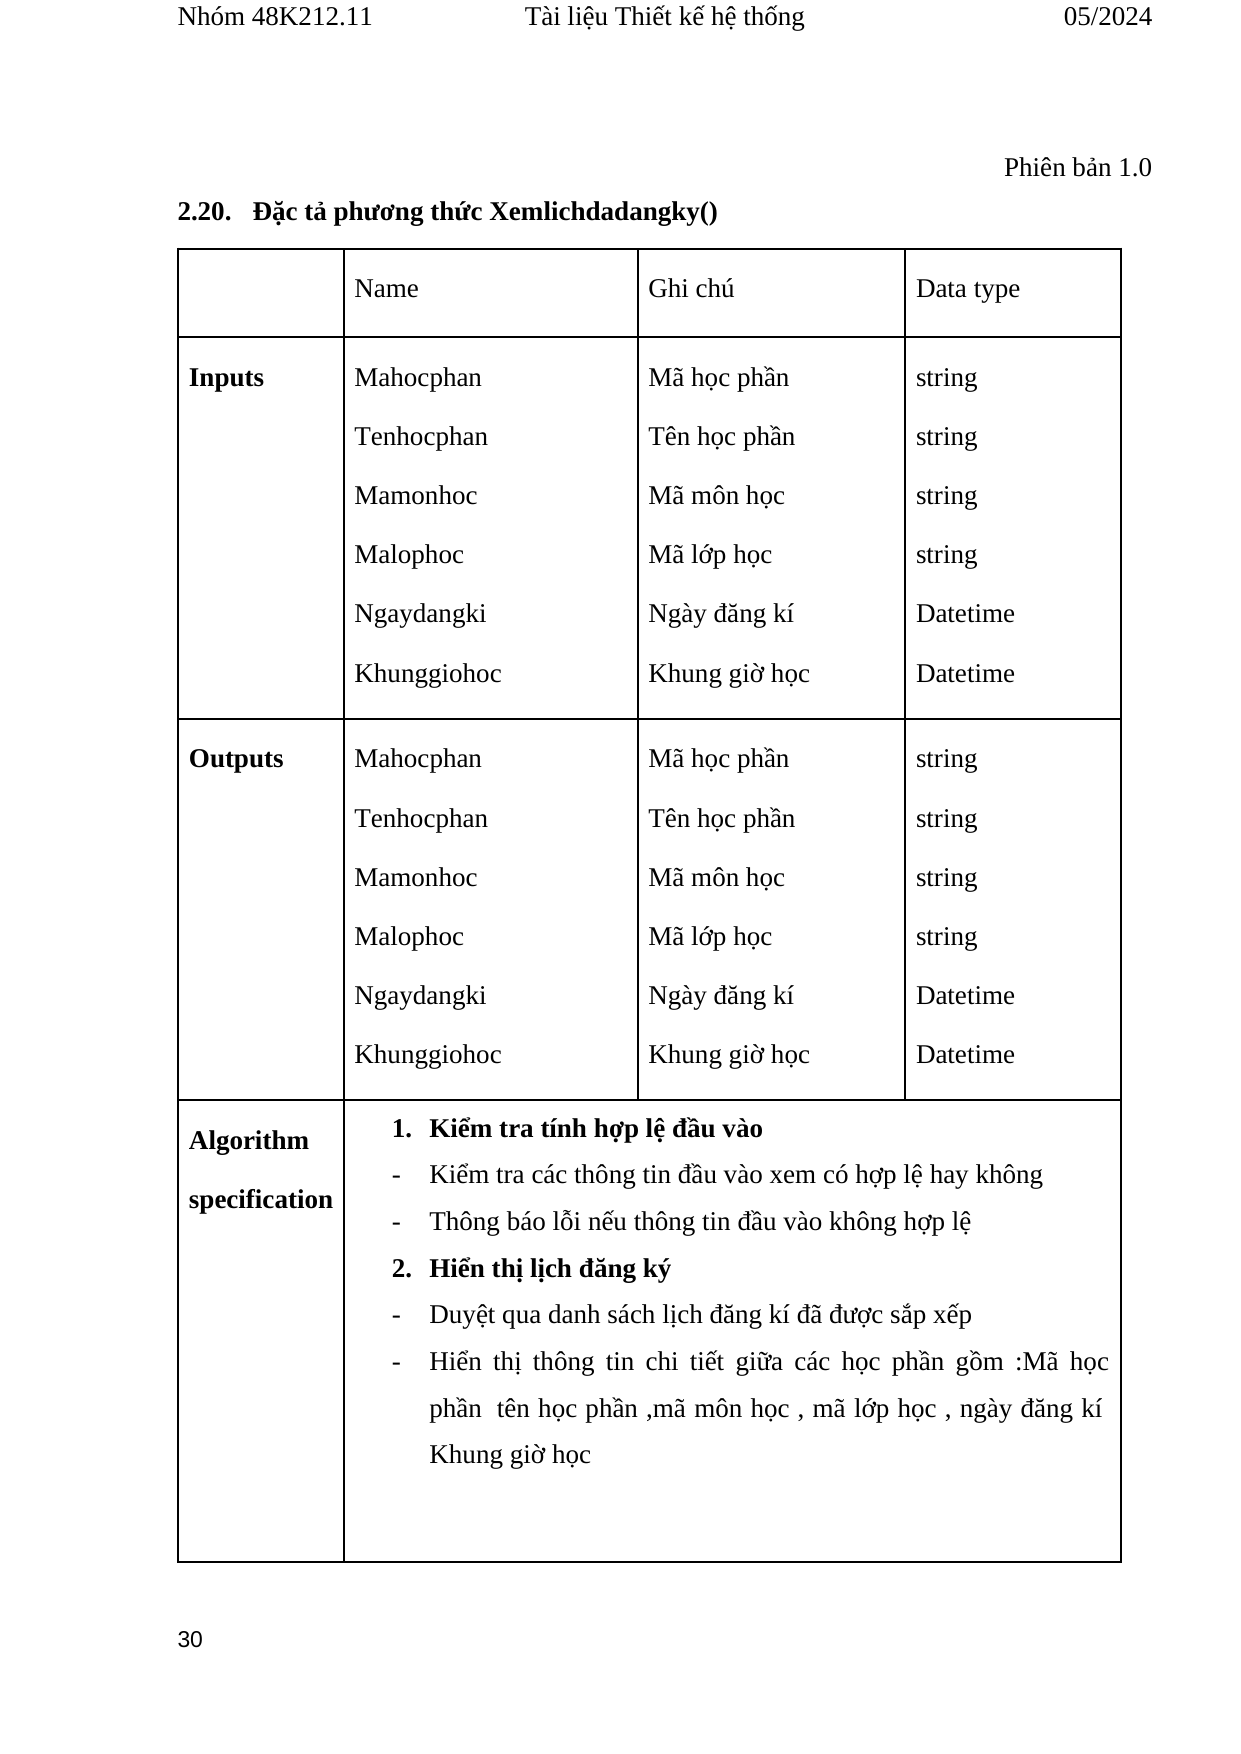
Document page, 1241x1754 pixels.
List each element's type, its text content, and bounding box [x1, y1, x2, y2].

table_cell Algorithm specification [179, 1101, 343, 1561]
table_cell Inputs [179, 338, 343, 718]
table_cell Outputs [179, 720, 343, 1099]
table_header Data type [906, 250, 1120, 336]
table_cell Mahocphan Tenhocphan Mamonhoc Malophoc Ngaydangki Khunggiohoc [345, 720, 637, 1099]
table_cell Mahocphan Tenhocphan Mamonhoc Malophoc Ngaydangki Khunggiohoc [345, 338, 637, 718]
table_header Ghi chú [639, 250, 904, 336]
table_cell Mã học phần Tên học phần Mã môn học Mã lớp học Ngày đăng kí Khung giờ học [639, 720, 904, 1099]
table_cell string string string string Datetime Datetime [906, 338, 1120, 718]
table_cell Mã học phần Tên học phần Mã môn học Mã lớp học Ngày đăng kí Khung giờ học [639, 338, 904, 718]
table_cell Kiểm tra tính hợp lệ đầu vào Kiểm tra các thông tin đầu vào xem có hợp lệ hay không Thông báo lỗi nếu thông tin đầu vào không hợp lệ Hiển thị lịch đăng ký Duyệt qua danh sách lịch đăng kí đã được sắp xếp Hiển thị thông tin chi tiết giữa các học phần gồm :Mã học phần tên học phần ,mã môn học , mã lớp học , ngày đăng kí Khung giờ học [345, 1101, 1120, 1561]
table_header Name [345, 250, 637, 336]
table_header [179, 250, 343, 336]
table_cell string string string string Datetime Datetime [906, 720, 1120, 1099]
subtitle Đặc tả phương thức Xemlichdadangky() [177, 194, 1122, 226]
